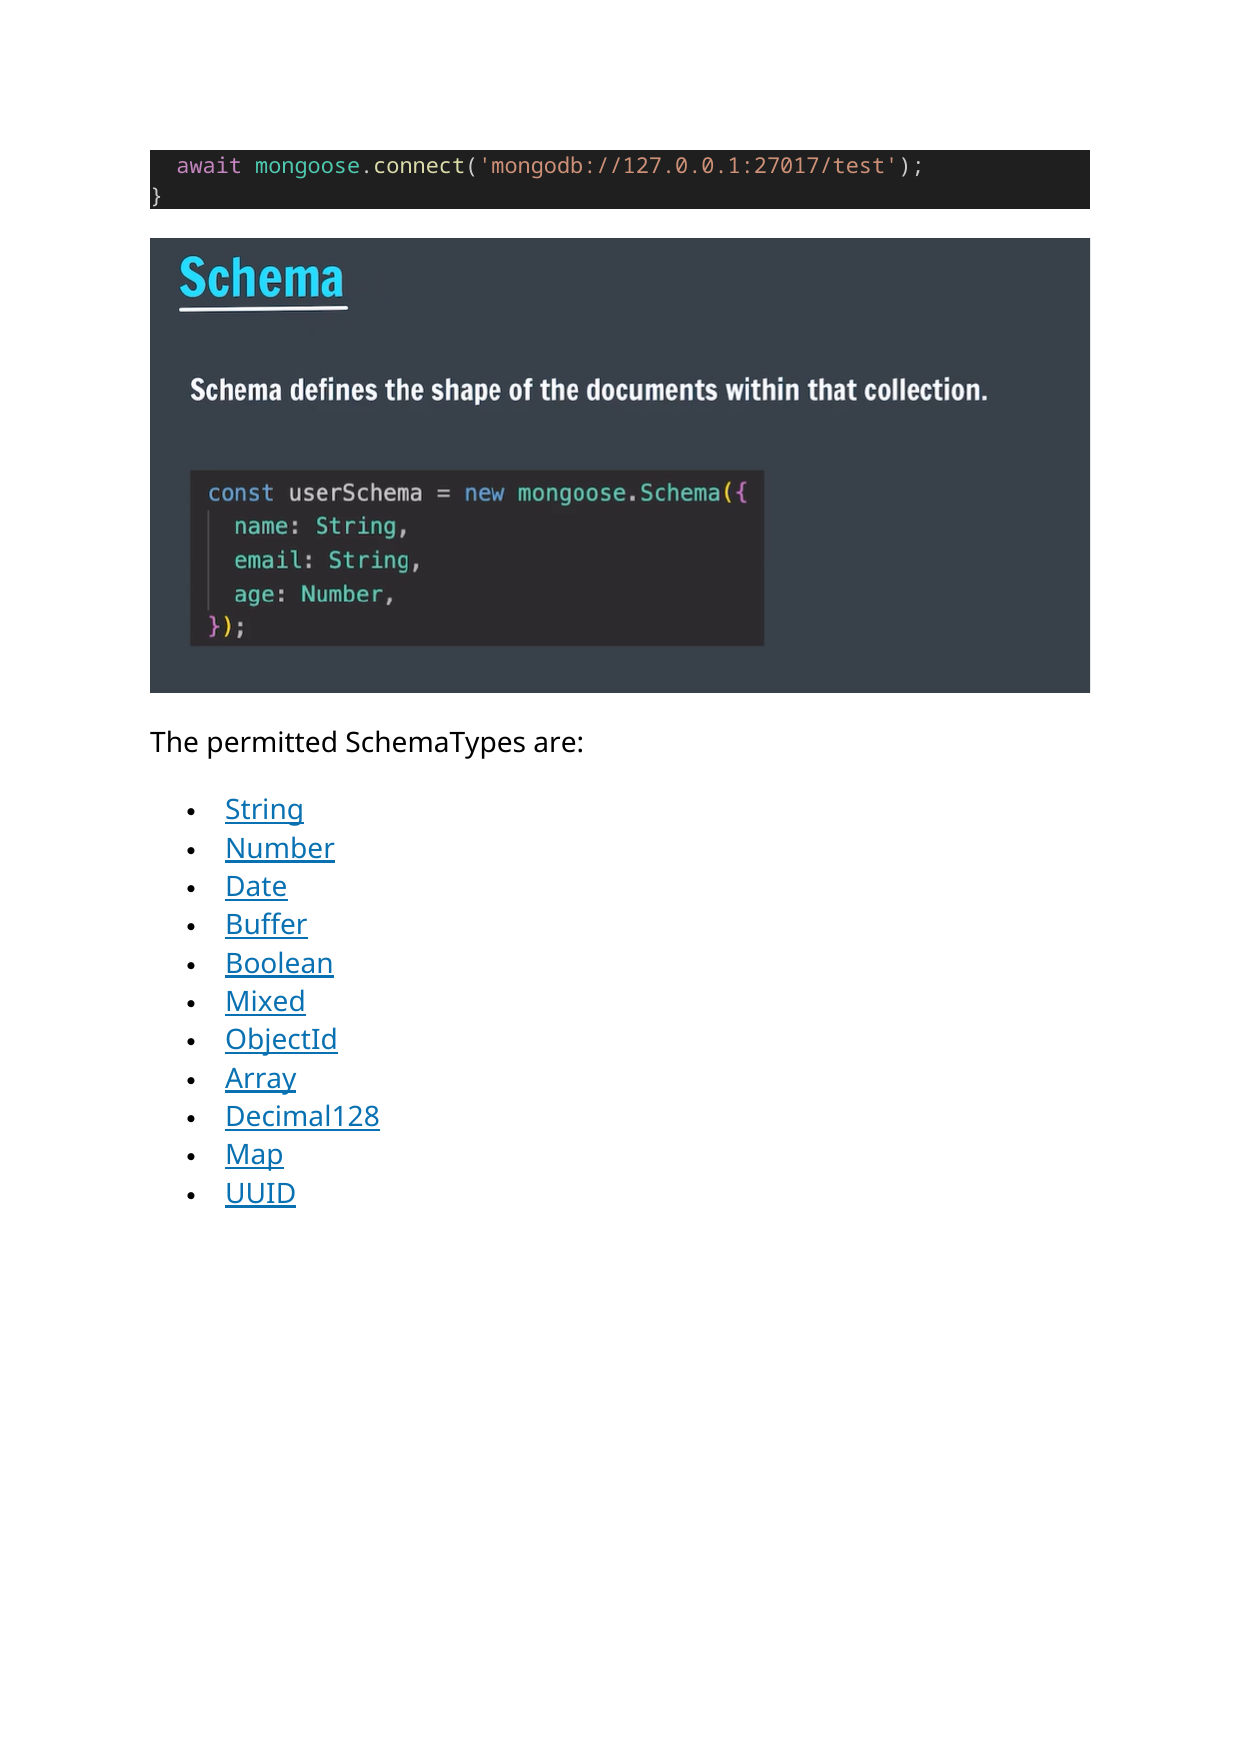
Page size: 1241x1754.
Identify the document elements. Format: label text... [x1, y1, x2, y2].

list Decimal128 [187, 1096, 1090, 1135]
list Date [187, 866, 1090, 905]
list Boolean [187, 943, 1090, 981]
list UUID [187, 1173, 1090, 1211]
list Mixed [187, 981, 1090, 1020]
text } [150, 180, 1090, 209]
list Array [187, 1058, 1090, 1096]
picture [150, 238, 1091, 693]
list ObjectId [187, 1020, 1090, 1058]
text await mongoose.connect('mongodb://127.0.0.1:27017/test'); [150, 150, 1090, 180]
list Map [187, 1135, 1090, 1173]
text The permitted SchemaTypes are: [150, 722, 1090, 761]
list Number [187, 828, 1090, 866]
list Buffer [187, 905, 1090, 943]
list String [187, 790, 1090, 828]
